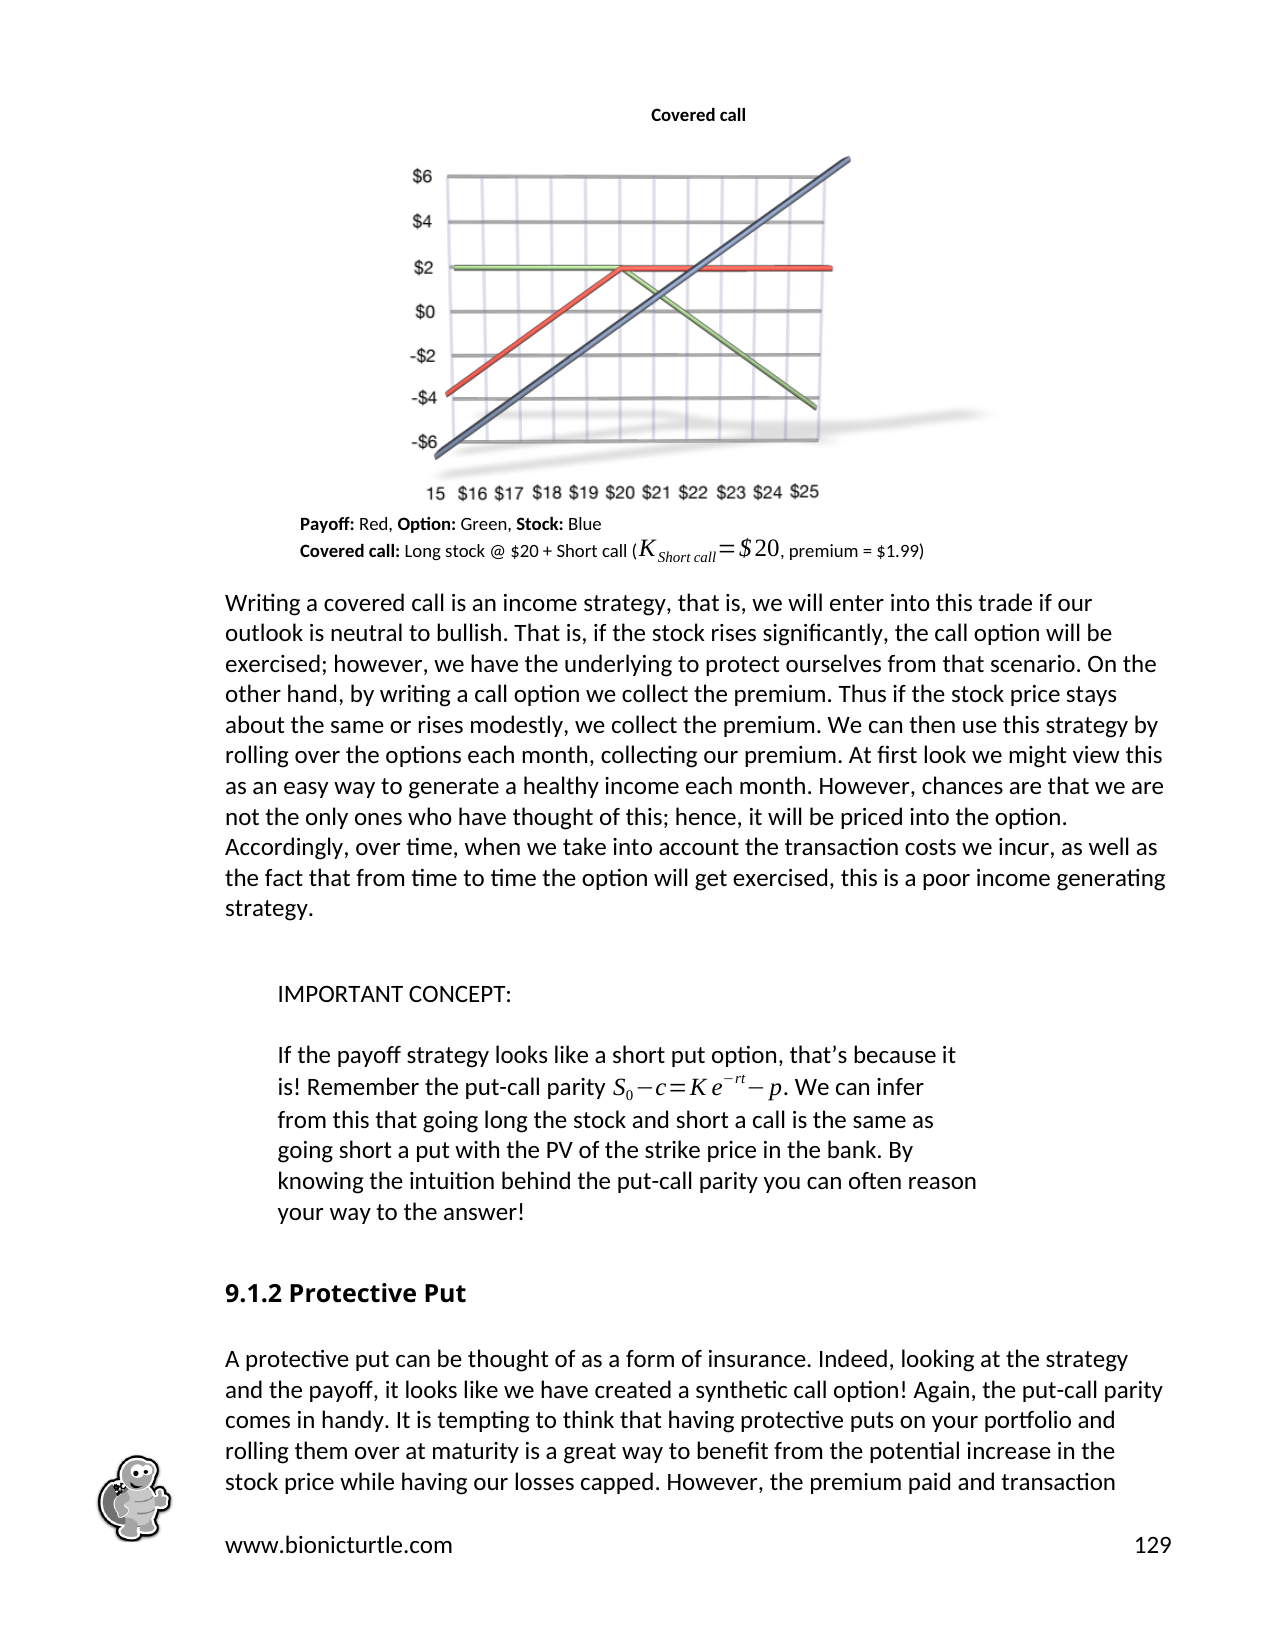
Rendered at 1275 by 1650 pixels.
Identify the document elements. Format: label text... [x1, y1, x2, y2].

text Covered call [225, 103, 1172, 126]
subtitle 9.1.2 Protective Put [225, 1276, 1172, 1344]
text Writing a covered call is an income strategy, that is, we will enter into this trade if our outlook is neutral to bullish. That is, if the stock rises significantly, the call option will be exercised; however, we have the underlying to protect ourselves from that scenario. On the other hand, by writing a call option we collect the premium. Thus if the stock price stays about the same or rises modestly, we collect the premium. We can then use this strategy by rolling over the options each month, collecting our premium. At first look we might view this as an easy way to generate a healthy income each month. However, chances are that we are not the only ones who have thought of this; hence, it will be priced into the option. Accordingly, over time, when we take into account the transaction costs we incur, as well as the fact that from time to time the option will get exercised, this is a poor income generating strategy. [225, 587, 1172, 923]
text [225, 1344, 1172, 1496]
text Payoff: Red, Option: Green, Stock: Blue Covered call: Long stock @ $20 + Short call (, premium = $1.99) [300, 512, 1172, 566]
